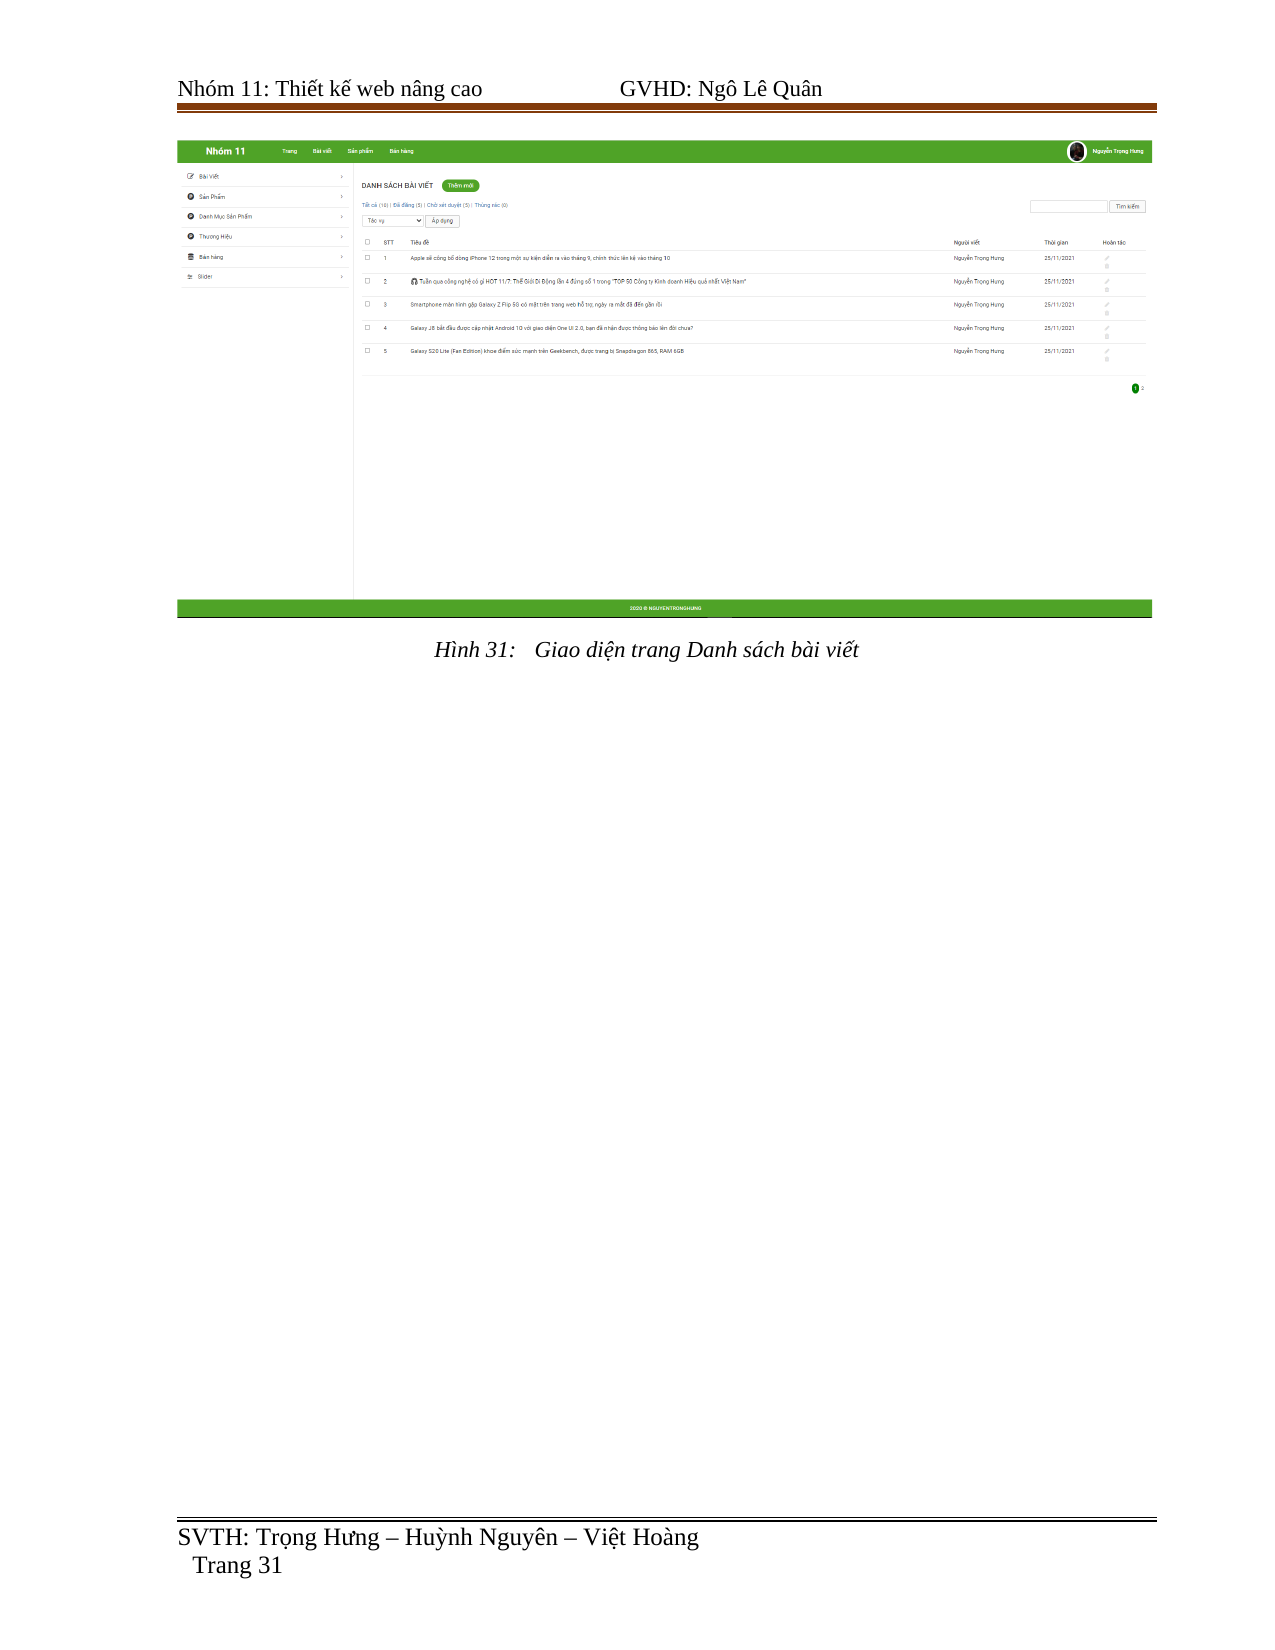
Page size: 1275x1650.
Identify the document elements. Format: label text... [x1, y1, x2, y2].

text Giao diện trang Danh sách bài viết [177, 636, 1157, 663]
picture [177, 139, 1153, 618]
